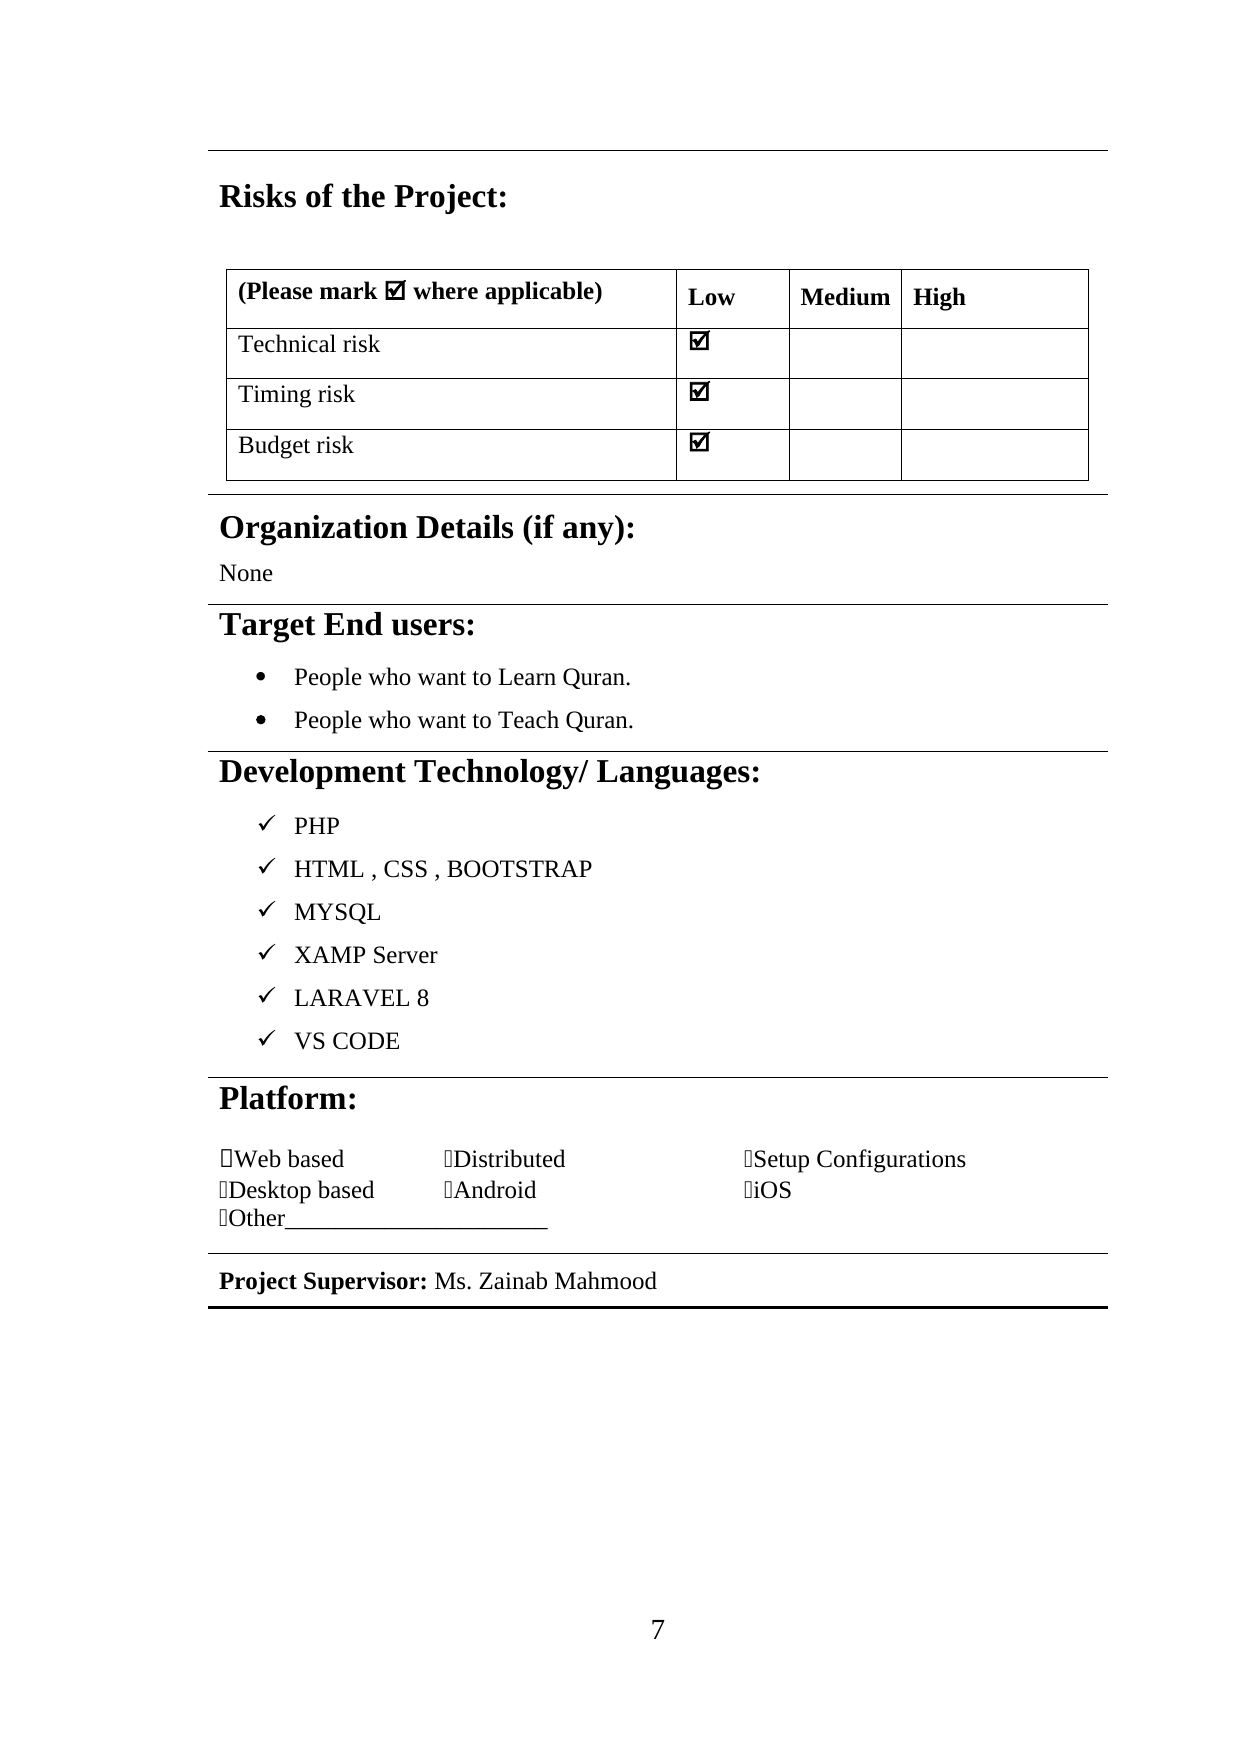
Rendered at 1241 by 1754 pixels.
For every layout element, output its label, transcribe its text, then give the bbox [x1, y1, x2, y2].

table_cell Platform: Web based Distributed Setup Configurations Desktop based Android iOS Other_____________________ [208, 1078, 1108, 1253]
table_cell Project Supervisor: Ms. Zainab Mahmood [208, 1254, 1108, 1306]
table_cell Organization Details (if any): None [208, 495, 1108, 603]
table_cell Target End users: People who want to Learn Quran. People who want to Teach Quran. [208, 605, 1108, 751]
table_cell Risks of the Project: [208, 151, 1108, 494]
table_cell Development Technology/ Languages: PHP HTML , CSS , BOOTSTRAP MYSQL XAMP Server LARAVEL 8 VS CODE [208, 752, 1108, 1077]
